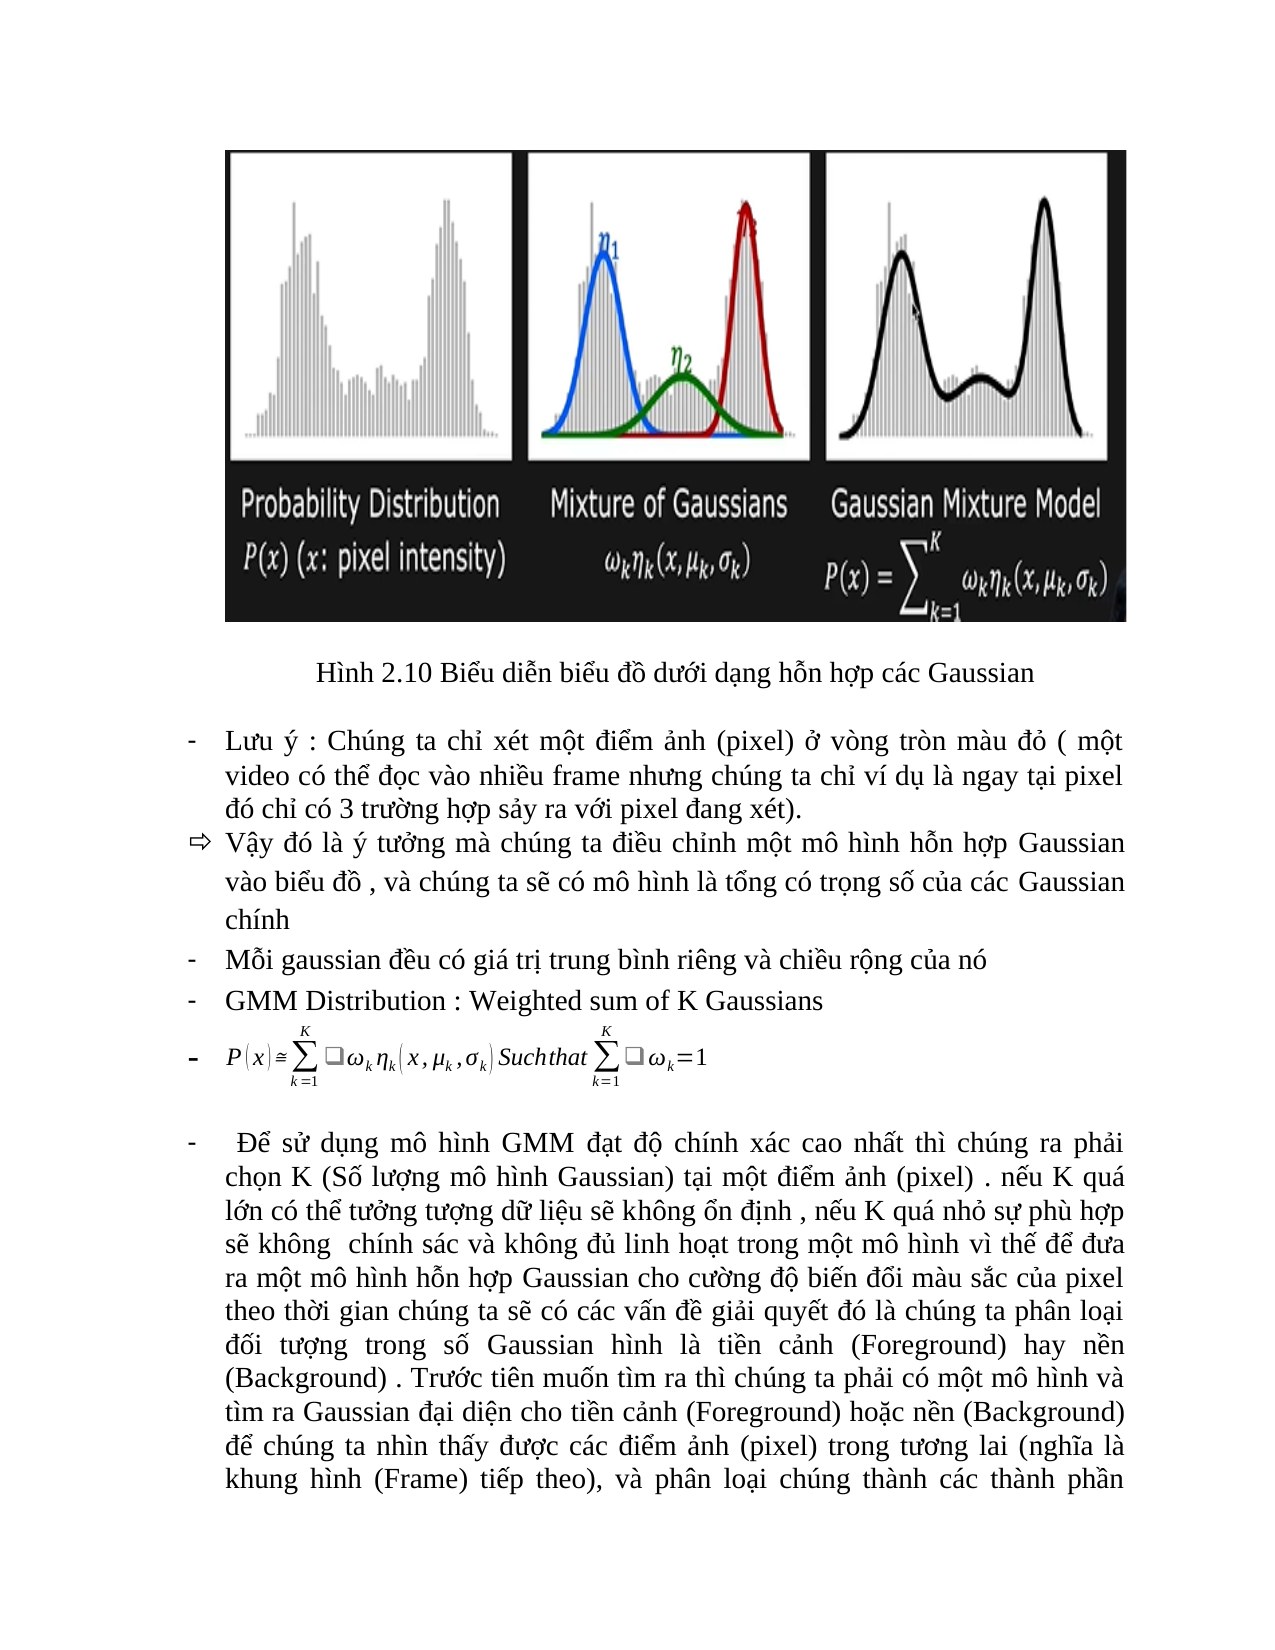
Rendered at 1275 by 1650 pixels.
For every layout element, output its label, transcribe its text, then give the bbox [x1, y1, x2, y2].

list Lưu ý : Chúng ta chỉ xét một điểm ảnh (pixel) ở vòng tròn màu đỏ ( một video có thể đọc vào nhiều frame nhưng chúng ta chỉ ví dụ là ngay tại pixel đó chỉ có 3 trường hợp sảy ra với pixel đang xét). [187, 722, 1125, 825]
list Mỗi gaussian đều có giá trị trung bình riêng và chiều rộng của nó [187, 941, 1125, 977]
list Vậy đó là ý tưởng mà chúng ta điều chỉnh một mô hình hỗn hợp Gaussian vào biểu đồ , và chúng ta sẽ có mô hình là tổng có trọng số của các Gaussian chính [187, 825, 1125, 936]
picture [225, 150, 1127, 622]
list GMM Distribution : Weighted sum of K Gaussians [187, 982, 1125, 1017]
list Hình 2.10 Biểu diễn biểu đồ dưới dạng hỗn hợp các Gaussian [225, 655, 1125, 689]
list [187, 1124, 1125, 1495]
